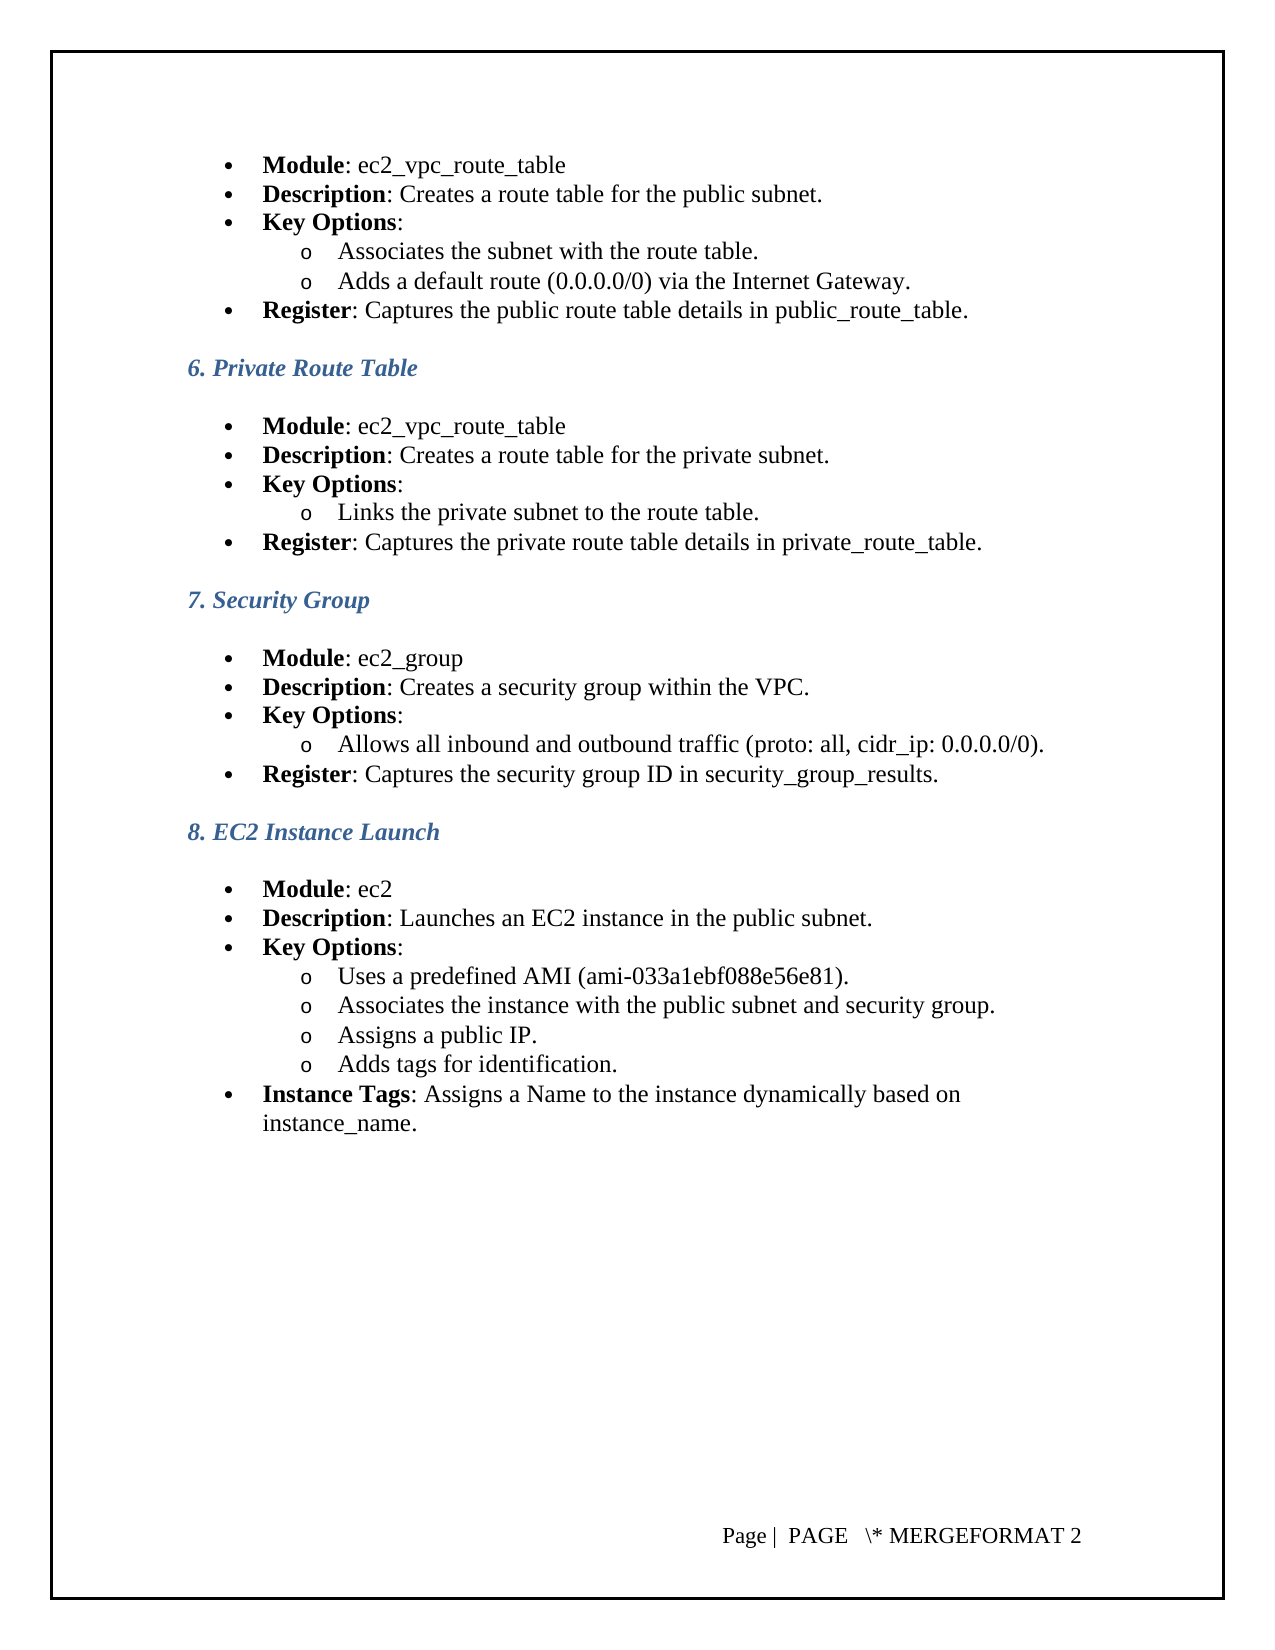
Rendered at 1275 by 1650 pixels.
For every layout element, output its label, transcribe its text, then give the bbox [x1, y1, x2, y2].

list Module: ec2_group [225, 643, 1087, 672]
list Adds a default route (0.0.0.0/0) via the Internet Gateway. [300, 266, 1087, 295]
subtitle 7. Security Group [187, 585, 1087, 614]
list Description: Launches an EC2 instance in the public subnet. [225, 903, 1087, 932]
list Associates the instance with the public subnet and security group. [300, 990, 1087, 1020]
subtitle 8. EC2 Instance Launch [187, 817, 1087, 845]
list Uses a predefined AMI (ami-033a1ebf088e56e81). [300, 961, 1087, 990]
list Links the private subnet to the route table. [300, 497, 1087, 527]
list Key Options: [225, 469, 1087, 497]
subtitle 6. Private Route Table [187, 353, 1087, 382]
list Description: Creates a route table for the private subnet. [225, 440, 1087, 469]
list Description: Creates a route table for the public subnet. [225, 179, 1087, 207]
list Associates the subnet with the route table. [300, 236, 1087, 266]
list Key Options: [225, 700, 1087, 729]
list Key Options: [225, 932, 1087, 961]
list Register: Captures the public route table details in public_route_table. [225, 295, 1087, 324]
list Register: Captures the security group ID in security_group_results. [225, 759, 1087, 787]
list Module: ec2_vpc_route_table [225, 150, 1087, 179]
list Register: Captures the private route table details in private_route_table. [225, 527, 1087, 556]
list Module: ec2 [225, 874, 1087, 903]
list Allows all inbound and outbound traffic (proto: all, cidr_ip: 0.0.0.0/0). [300, 729, 1087, 759]
list Description: Creates a security group within the VPC. [225, 672, 1087, 700]
list Adds tags for identification. [300, 1049, 1087, 1079]
list Key Options: [225, 207, 1087, 236]
list Assigns a public IP. [300, 1020, 1087, 1049]
list Instance Tags: Assigns a Name to the instance dynamically based on instance_name. [225, 1079, 1087, 1137]
list Module: ec2_vpc_route_table [225, 411, 1087, 440]
